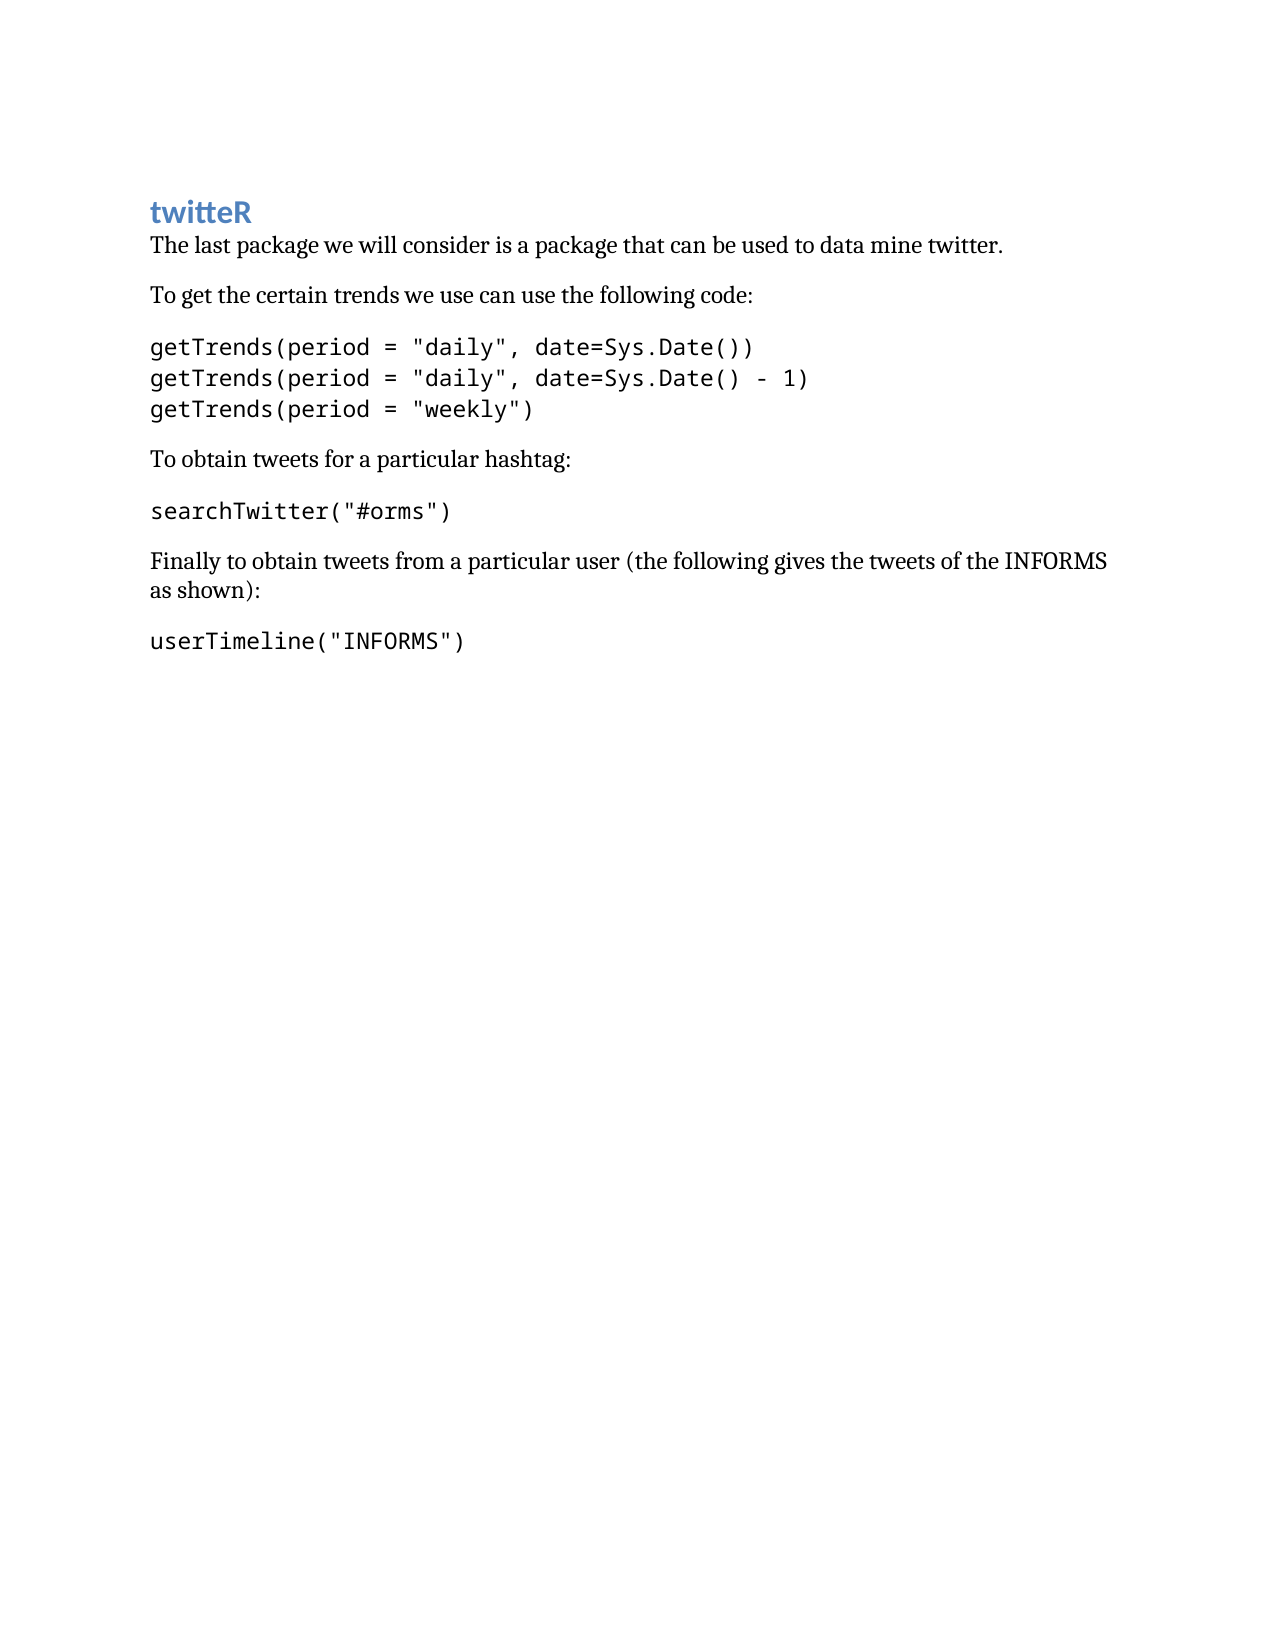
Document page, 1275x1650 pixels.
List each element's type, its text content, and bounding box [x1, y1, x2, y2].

text searchTwitter("#orms") [150, 495, 1125, 526]
text Finally to obtain tweets from a particular user (the following gives the tweets of the INFORMS as shown): [150, 547, 1125, 604]
text The last package we will consider is a package that can be used to data mine twitter. [150, 231, 1125, 260]
text userTimeline("INFORMS") [150, 625, 1125, 656]
text getTrends(period = "daily", date=Sys.Date())getTrends(period = "daily", date=Sys.Date() - 1)getTrends(period = "weekly") [150, 331, 1125, 424]
subtitle twitteR [150, 150, 1125, 231]
text To get the certain trends we use can use the following code: [150, 281, 1125, 310]
text To obtain tweets for a particular hashtag: [150, 445, 1125, 474]
